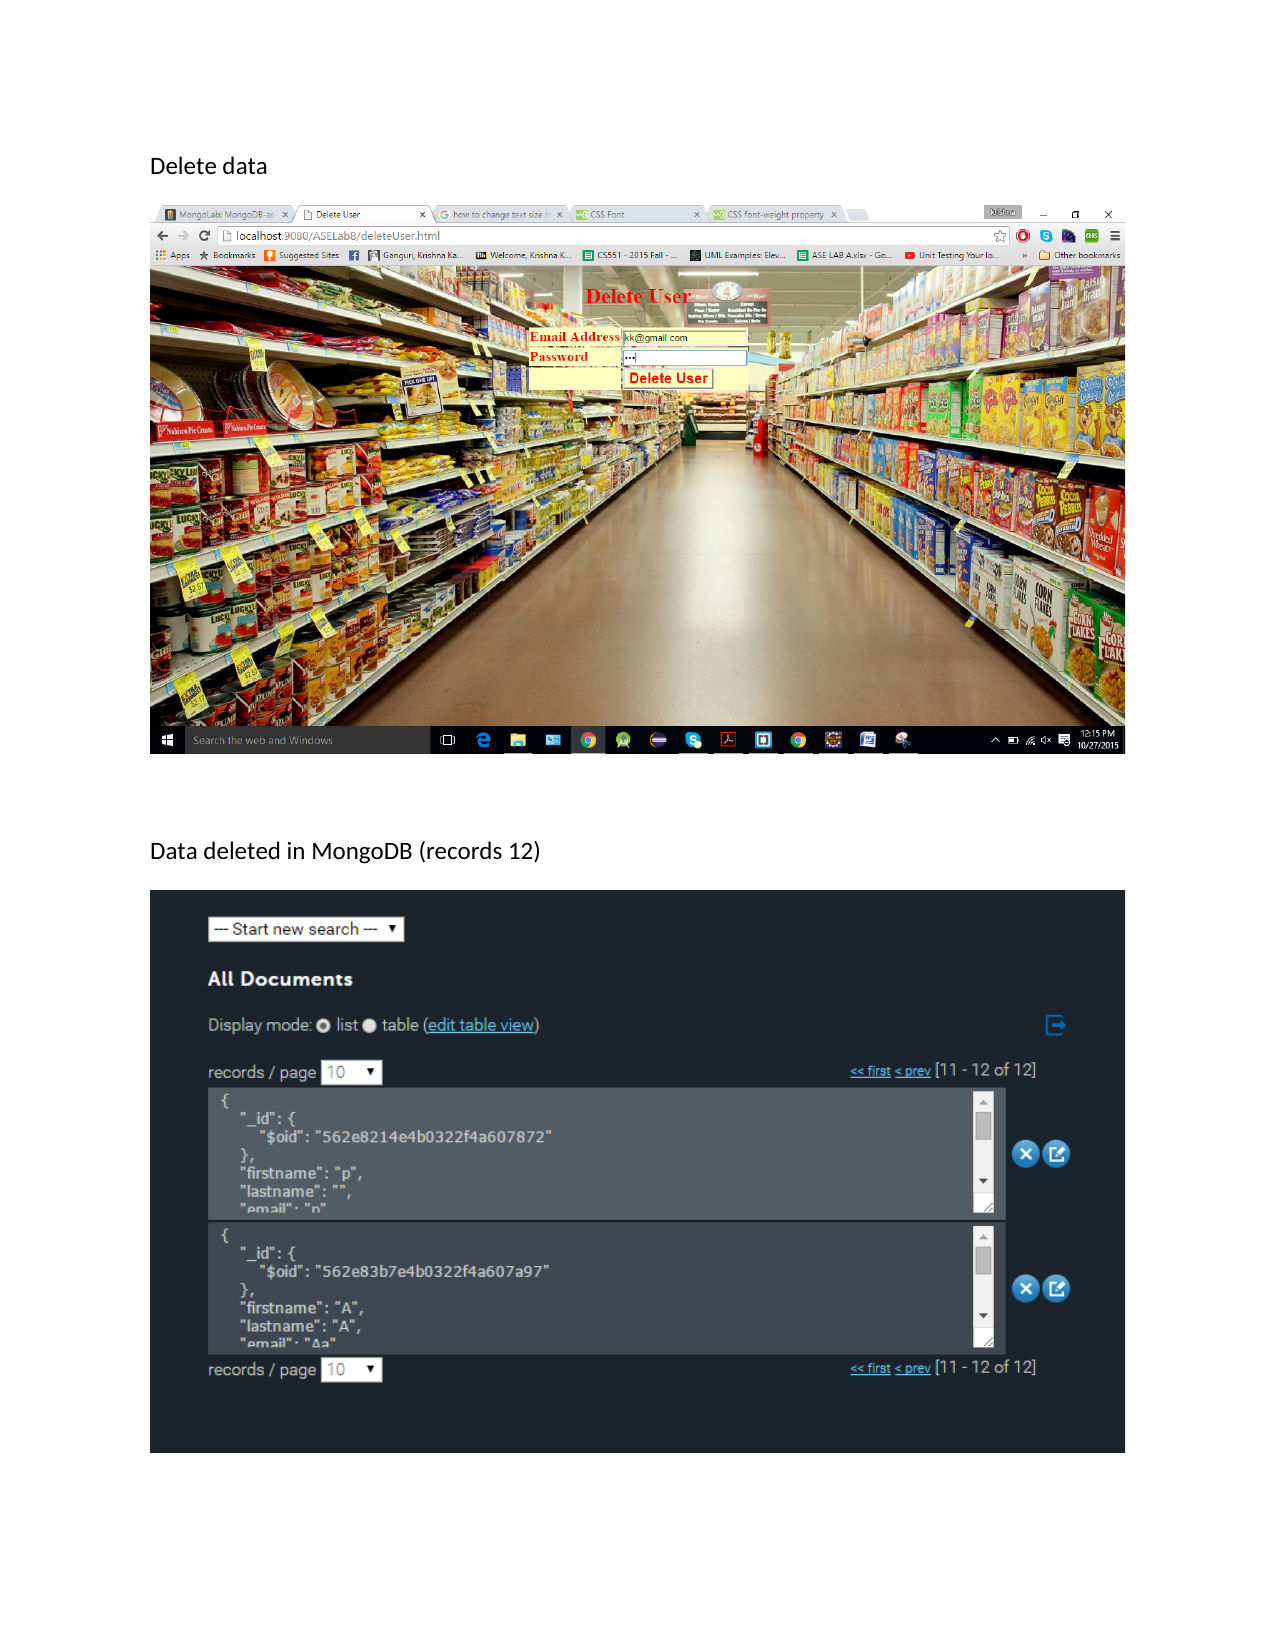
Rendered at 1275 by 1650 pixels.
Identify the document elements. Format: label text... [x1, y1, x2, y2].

picture [150, 890, 1125, 1453]
text Data deleted in MongoDB (records 12) [150, 835, 1125, 865]
picture [150, 205, 1125, 754]
text Delete data [150, 150, 1125, 181]
